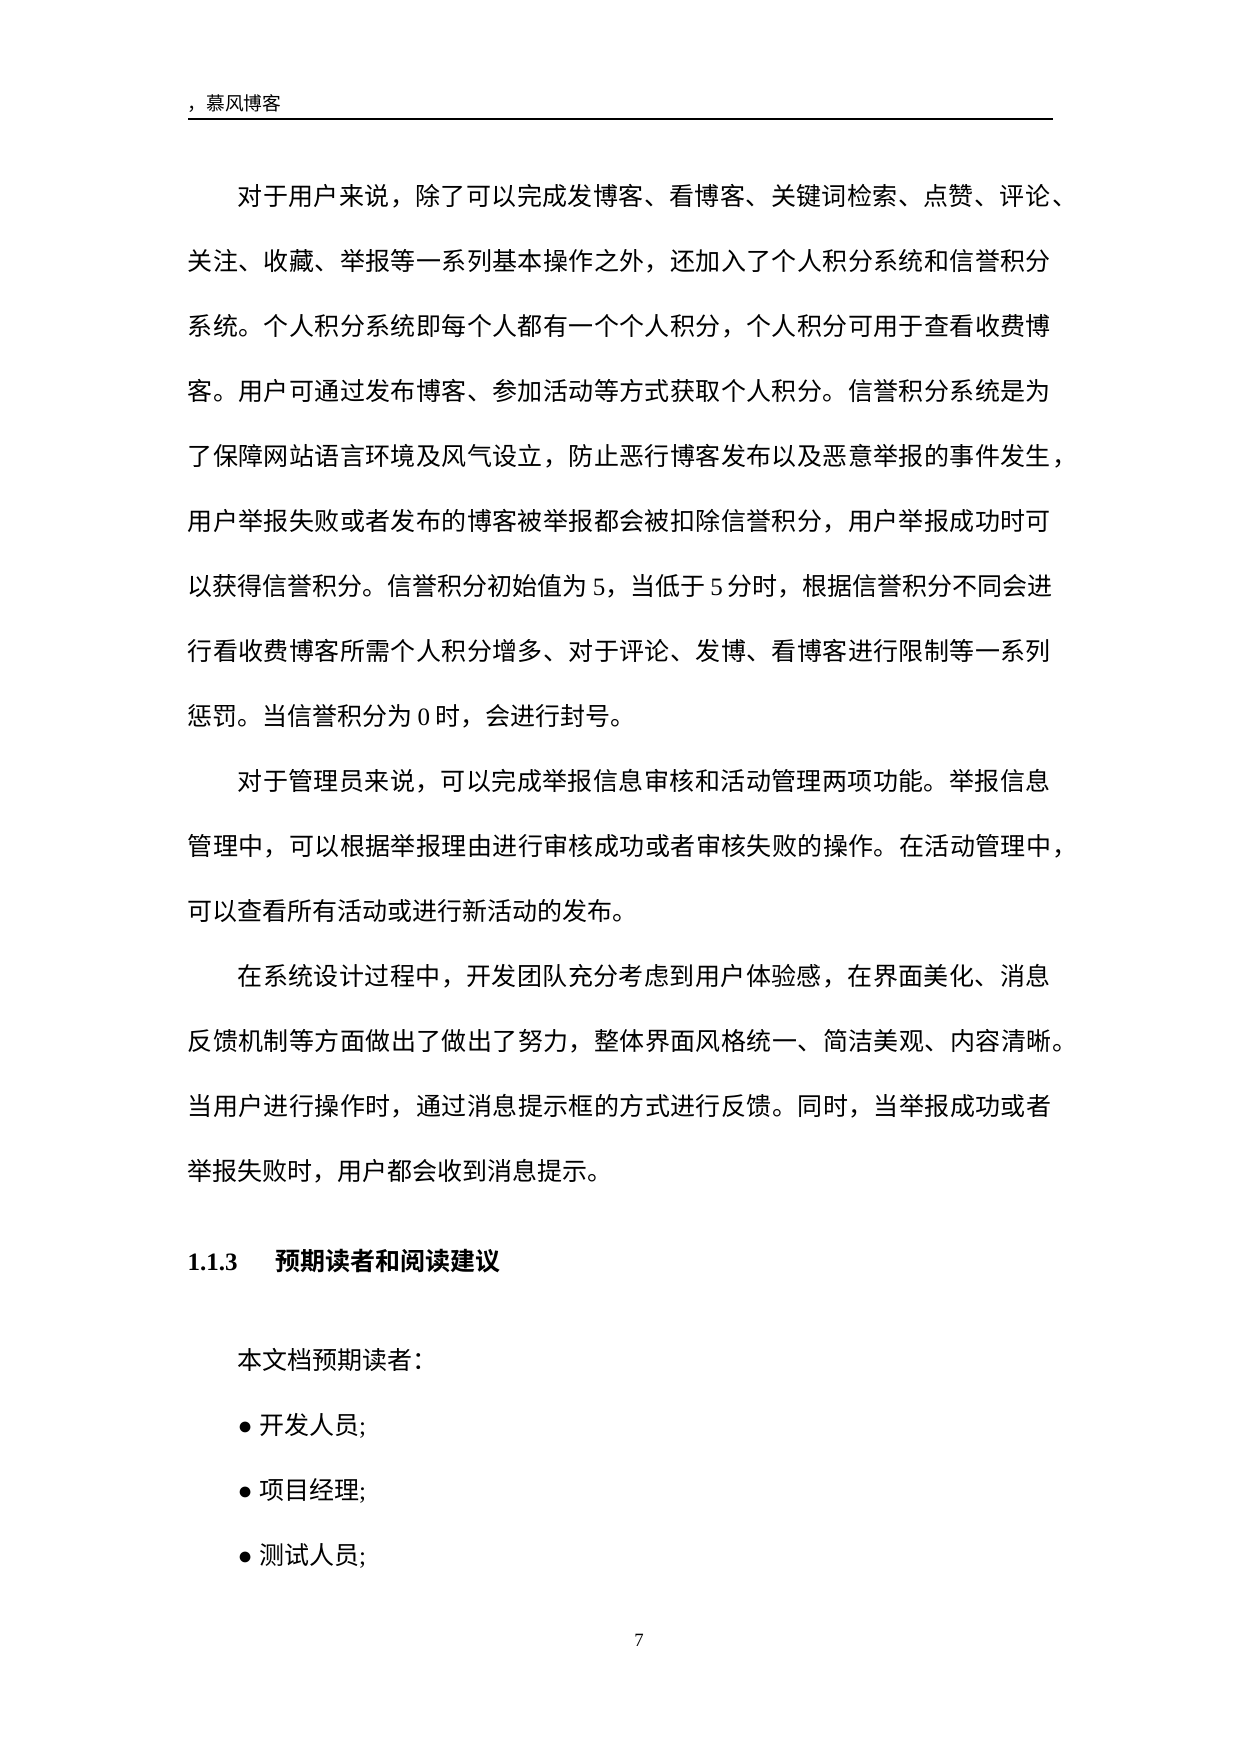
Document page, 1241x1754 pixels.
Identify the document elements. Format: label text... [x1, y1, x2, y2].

text 本文档预期读者： [187, 1326, 1053, 1391]
text ● 测试人员; [187, 1521, 1053, 1586]
text 对于用户来说，除了可以完成发博客、看博客、关键词检索、点赞、评论、关注、收藏、举报等一系列基本操作之外，还加入了个人积分系统和信誉积分系统。个人积分系统即每个人都有一个个人积分，个人积分可用于查看收费博客。用户可通过发布博客、参加活动等方式获取个人积分。信誉积分系统是为了保障网站语言环境及风气设立，防止恶行博客发布以及恶意举报的事件发生，用户举报失败或者发布的博客被举报都会被扣除信誉积分，用户举报成功时可以获得信誉积分。信誉积分初始值为5，当低于5分时，根据信誉积分不同会进行看收费博客所需个人积分增多、对于评论、发博、看博客进行限制等一系列惩罚。当信誉积分为0时，会进行封号。 [187, 162, 1053, 747]
text 在系统设计过程中，开发团队充分考虑到用户体验感，在界面美化、消息反馈机制等方面做出了做出了努力，整体界面风格统一、简洁美观、内容清晰。当用户进行操作时，通过消息提示框的方式进行反馈。同时，当举报成功或者举报失败时，用户都会收到消息提示。 [187, 942, 1053, 1202]
text 对于管理员来说，可以完成举报信息审核和活动管理两项功能。举报信息管理中，可以根据举报理由进行审核成功或者审核失败的操作。在活动管理中，可以查看所有活动或进行新活动的发布。 [187, 747, 1053, 942]
text ● 开发人员; [187, 1391, 1053, 1456]
subtitle 预期读者和阅读建议 [187, 1227, 1053, 1292]
text ● 项目经理; [187, 1456, 1053, 1521]
